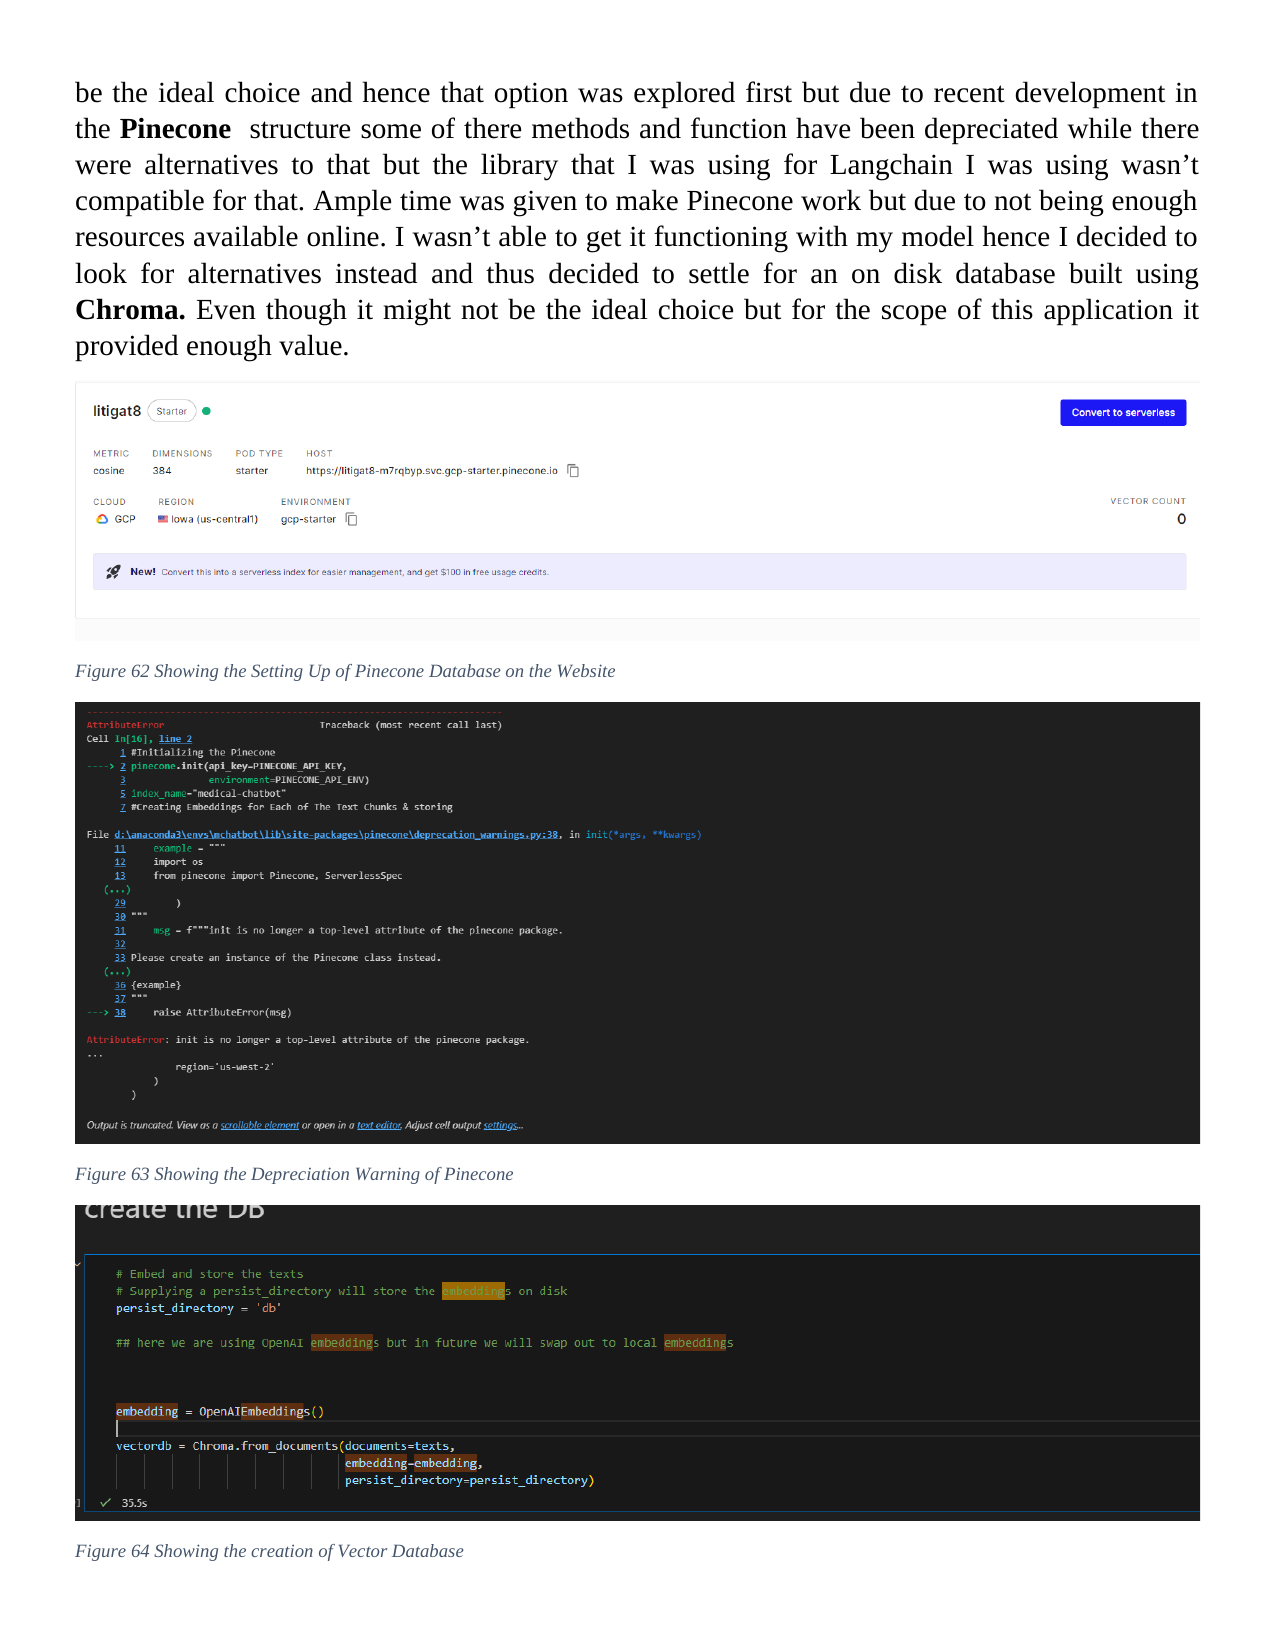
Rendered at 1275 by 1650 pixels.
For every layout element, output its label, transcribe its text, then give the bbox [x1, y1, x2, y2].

picture [75, 1205, 1200, 1521]
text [75, 75, 1200, 362]
picture [75, 702, 1200, 1144]
picture [75, 380, 1200, 641]
